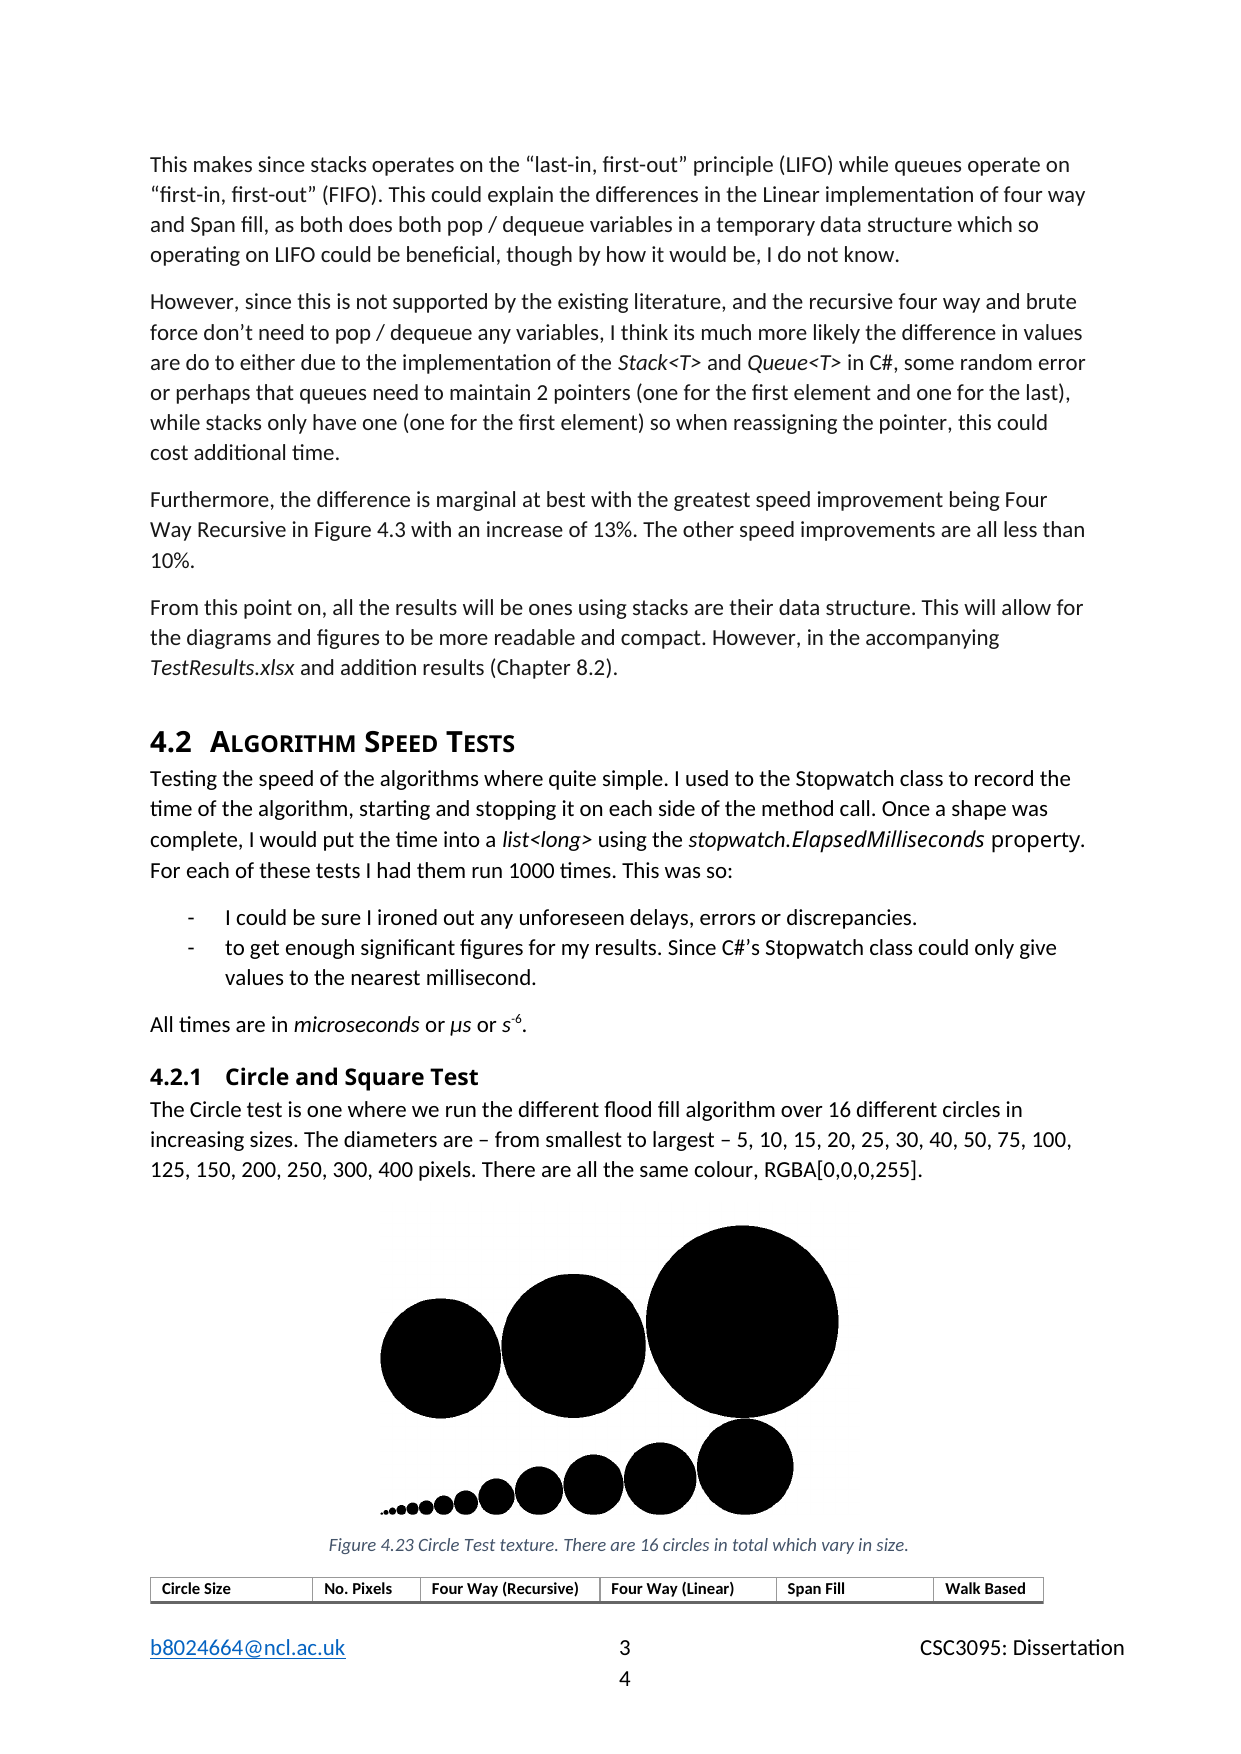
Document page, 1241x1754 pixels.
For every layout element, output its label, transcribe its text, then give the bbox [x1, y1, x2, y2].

table_header No. Pixels [313, 1578, 420, 1601]
table_header Four Way (Linear) [601, 1578, 776, 1601]
text This makes since stacks operates on the “last-in, first-out” principle (LIFO) while queues operate on “first-in, first-out” (FIFO). This could explain the differences in the Linear implementation of four way and Span fill, as both does both pop / dequeue variables in a temporary data structure which so operating on LIFO could be beneficial, though by how it would be, I do not know. [150, 150, 1090, 269]
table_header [151, 1578, 312, 1601]
text Furthermore, the difference is marginal at best with the greatest speed improvement being Four Way Recursive in Figure 4.3 with an increase of 13%. The other speed improvements are all less than 10%. [150, 485, 1090, 574]
text From this point on, all the results will be ones using stacks are their data structure. This will allow for the diagrams and figures to be more readable and compact. However, in the accompanying TestResults.xlsx and addition results (Chapter 9). [150, 593, 1090, 681]
picture [380, 1202, 861, 1515]
subtitle Circle and Square Test [150, 1061, 1090, 1093]
list I could be sure I ironed out any unforeseen delays, errors or discrepancies. [187, 903, 1090, 931]
text Testing the speed of the algorithms where quite simple. I used to the Stopwatch class to record the time of the algorithm, starting and stopping it on each side of the method call. Once a shape was complete, I would put the time into a list<long> using the stopwatch.ElapsedMilliseconds property. For each of these tests I had them run 1000 times. This was so: [150, 764, 1090, 884]
table_header Span Fill [777, 1578, 933, 1601]
list to get enough significant figures for my results. Since C#’s Stopwatch class could only give values to the nearest millisecond. [187, 933, 1090, 991]
table_header Walk Based [934, 1578, 1043, 1601]
text The Circle test is one where we run the different flood fill algorithm over 16 different circles in increasing sizes. The diameters are – from smallest to largest – 5, 10, 15, 20, 25, 30, 40, 50, 75, 100, 125, 150, 200, 250, 300, 400 pixels. There are all the same colour, RGBA[0,0,0,255]. [150, 1095, 1090, 1183]
subtitle Algorithm Speed Tests [150, 721, 1090, 761]
text All times are in microseconds or μs or s-6. [150, 1010, 1090, 1038]
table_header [421, 1578, 599, 1601]
text However, since this is not supported by the existing literature, and the recursive four way and brute force don’t need to pop / dequeue any variables, I think its much more likely the difference in values are do to either due to the implementation of the Stack<T> and Queue<T> in C#, some random error or perhaps that queues need to maintain 2 pointers (one for the first element and one for the last), while stacks only have one (one for the first element) so when reassigning the pointer, this could cost additional time. [150, 287, 1090, 467]
